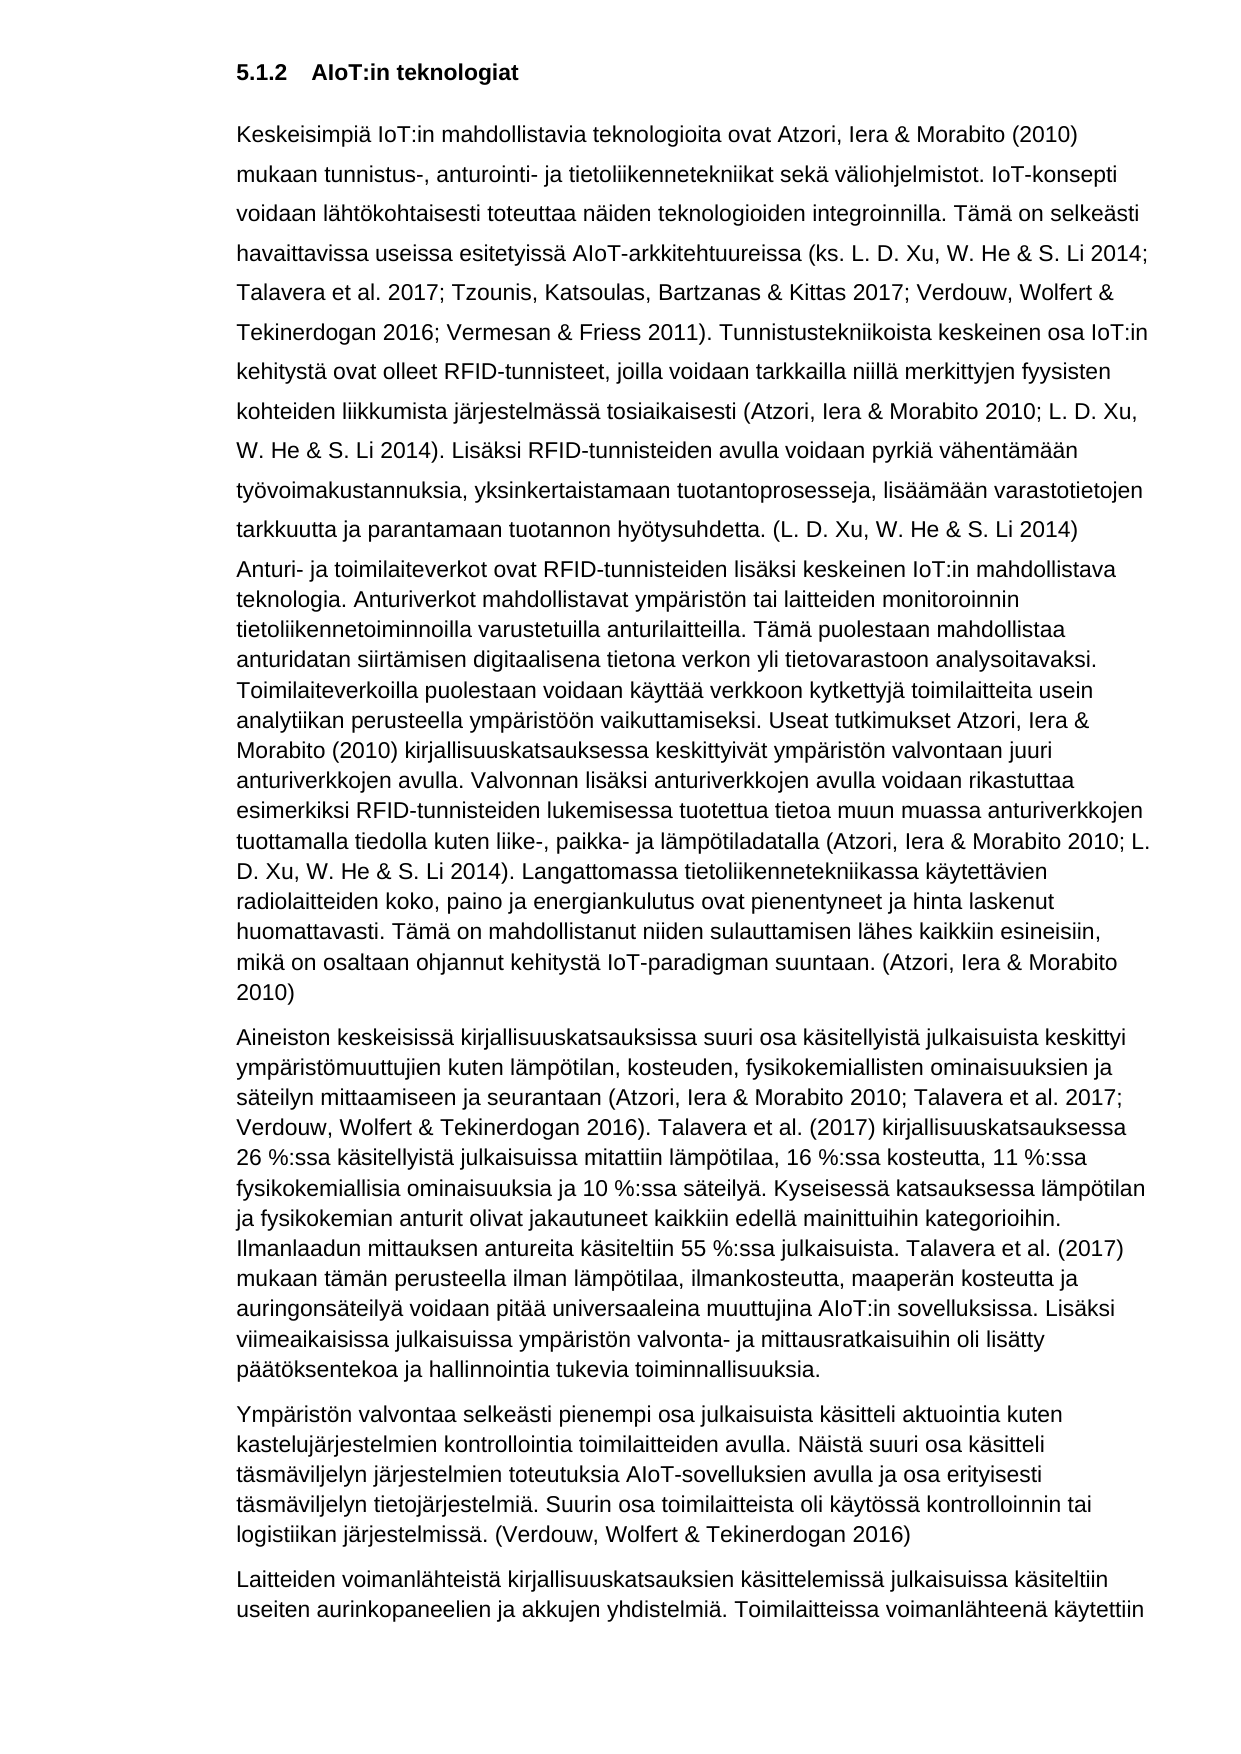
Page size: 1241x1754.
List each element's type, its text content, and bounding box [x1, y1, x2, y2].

subtitle AIoT:in teknologiat [236, 59, 1152, 85]
text Aineiston keskeisissä kirjallisuuskatsauksissa suuri osa käsitellyistä julkaisuista keskittyi ympäristömuuttujien kuten lämpötilan, kosteuden, fysikokemiallisten ominaisuuksien ja säteilyn mittaamiseen ja seurantaan (Atzori, Iera & Morabito 2010; Talavera et al. 2017; Verdouw, Wolfert & Tekinerdogan 2016). Talavera et al. (2017) kirjallisuuskatsauksessa 26 %:ssa käsitellyistä julkaisuissa mitattiin lämpötilaa, 16 %:ssa kosteutta, 11 %:ssa fysikokemiallisia ominaisuuksia ja 10 %:ssa säteilyä. Kyseisessä katsauksessa lämpötilan ja fysikokemian anturit olivat jakautuneet kaikkiin edellä mainittuihin kategorioihin. Ilmanlaadun mittauksen antureita käsiteltiin 55 %:ssa julkaisuista. Talavera et al. (2017) mukaan tämän perusteella ilman lämpötilaa, ilmankosteutta, maaperän kosteutta ja auringonsäteilyä voidaan pitää universaaleina muuttujina AIoT:in sovelluksissa. Lisäksi viimeaikaisissa julkaisuissa ympäristön valvonta- ja mittausratkaisuihin oli lisätty päätöksentekoa ja hallinnointia tukevia toiminnallisuuksia. [236, 1023, 1152, 1382]
text Ympäristön valvontaa selkeästi pienempi osa julkaisuista käsitteli aktuointia kuten kastelujärjestelmien kontrollointia toimilaitteiden avulla. Näistä suuri osa käsitteli täsmäviljelyn järjestelmien toteutuksia AIoT-sovelluksien avulla ja osa erityisesti täsmäviljelyn tietojärjestelmiä. Suurin osa toimilaitteista oli käytössä kontrolloinnin tai logistiikan järjestelmissä. (Verdouw, Wolfert & Tekinerdogan 2016) [236, 1401, 1152, 1548]
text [236, 1566, 1152, 1623]
text Anturi- ja toimilaiteverkot ovat RFID-tunnisteiden lisäksi keskeinen IoT:in mahdollistava teknologia. Anturiverkot mahdollistavat ympäristön tai laitteiden monitoroinnin tietoliikennetoiminnoilla varustetuilla anturilaitteilla. Tämä puolestaan mahdollistaa anturidatan siirtämisen digitaalisena tietona verkon yli tietovarastoon analysoitavaksi. Toimilaiteverkoilla puolestaan voidaan käyttää verkkoon kytkettyjä toimilaitteita usein analytiikan perusteella ympäristöön vaikuttamiseksi. Useat tutkimukset Atzori, Iera & Morabito (2010) kirjallisuuskatsauksessa keskittyivät ympäristön valvontaan juuri anturiverkkojen avulla. Valvonnan lisäksi anturiverkkojen avulla voidaan rikastuttaa esimerkiksi RFID-tunnisteiden lukemisessa tuotettua tietoa muun muassa anturiverkkojen tuottamalla tiedolla kuten liike-, paikka- ja lämpötiladatalla (Atzori, Iera & Morabito 2010; L. D. Xu, W. He & S. Li 2014). Langattomassa tietoliikennetekniikassa käytettävien radiolaitteiden koko, paino ja energiankulutus ovat pienentyneet ja hinta laskenut huomattavasti. Tämä on mahdollistanut niiden sulauttamisen lähes kaikkiin esineisiin, mikä on osaltaan ohjannut kehitystä IoT-paradigman suuntaan. (Atzori, Iera & Morabito 2010) [236, 556, 1152, 1005]
